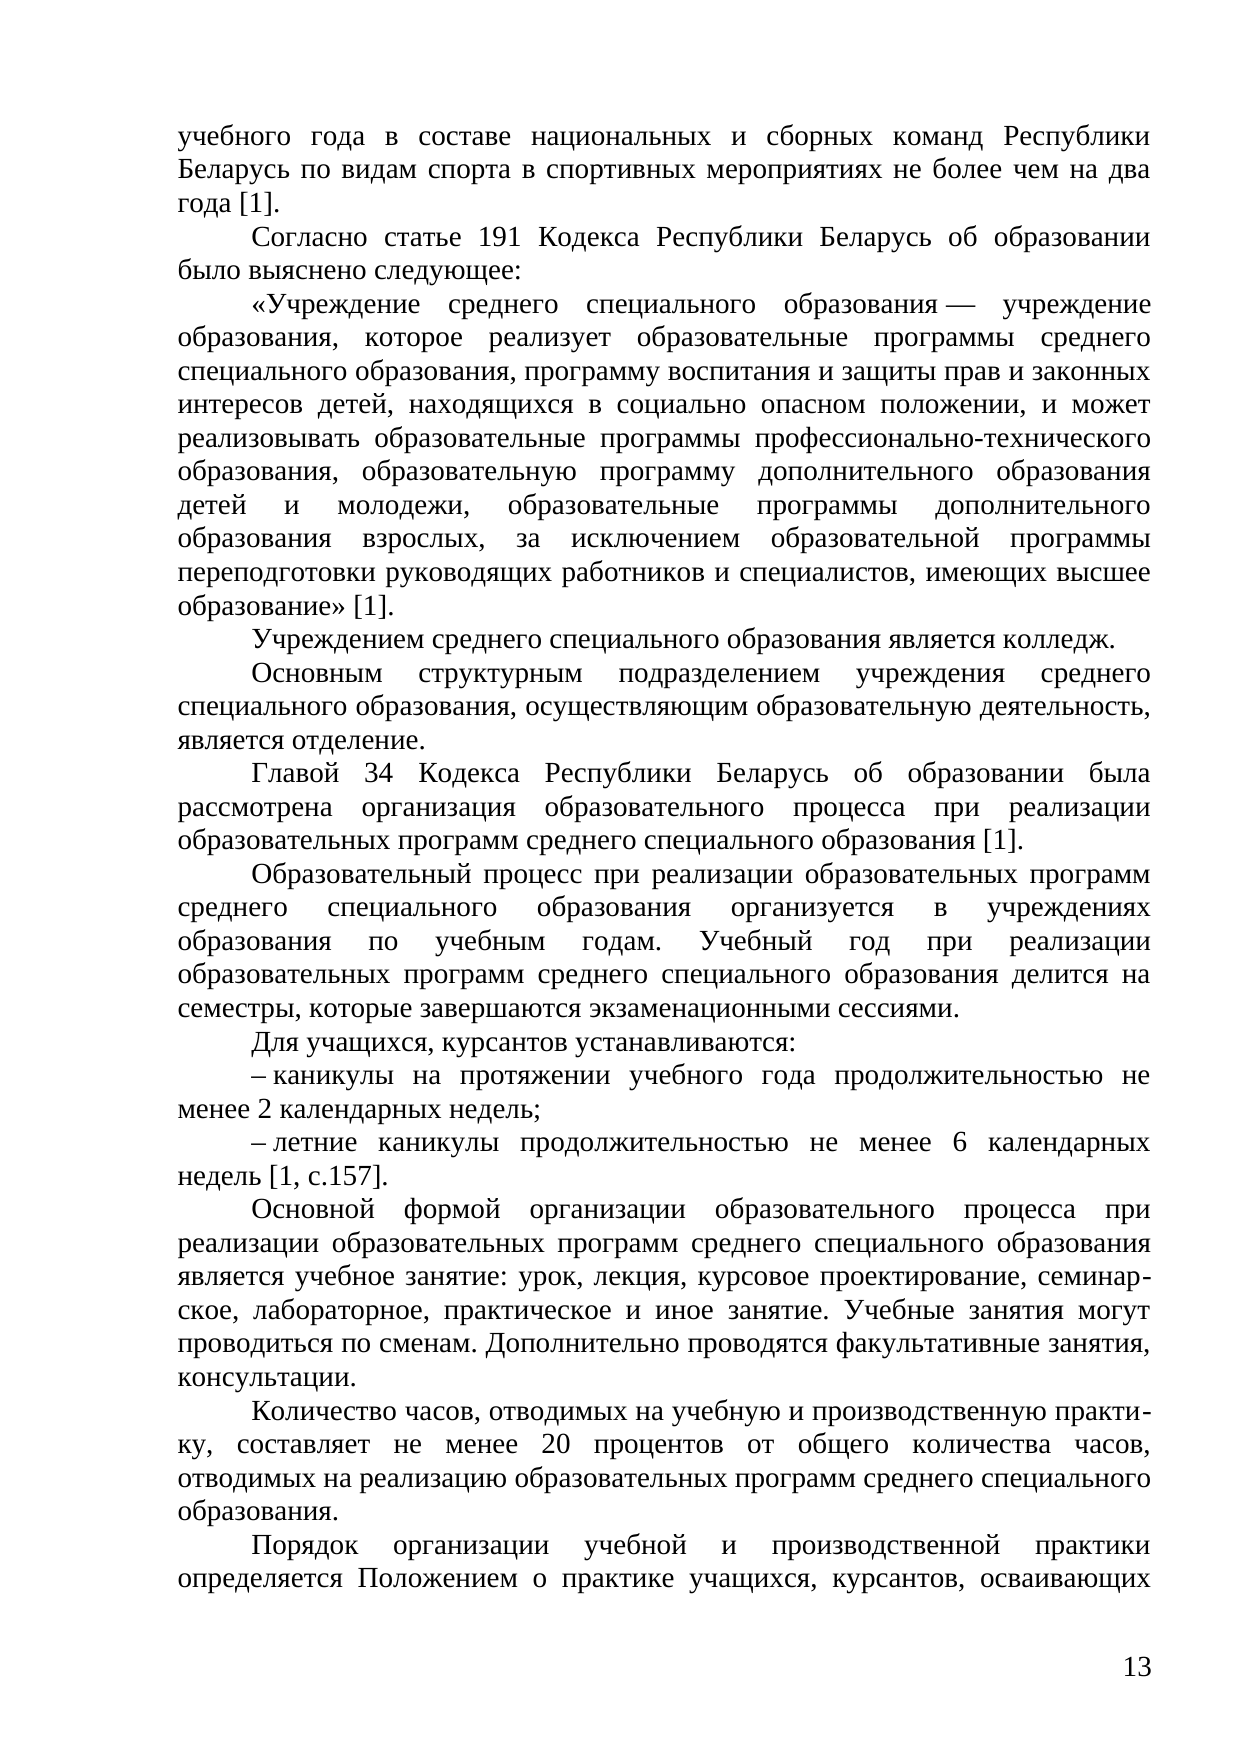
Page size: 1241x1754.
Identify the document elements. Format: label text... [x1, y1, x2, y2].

text «Учреждение среднего специального образования — учреждение образования, которое реализует образовательные программы среднего специального образования, программу воспитания и защиты прав и законных интересов детей, находящихся в социально опасном положении, и может реализовывать образовательные программы профессионально-технического образования, образовательную программу дополнительного образования детей и молодежи, образовательные программы дополнительного образования взрослых, за исключением образовательной программы переподготовки руководящих работников и специалистов, имеющих высшее образование» [1]. [177, 286, 1151, 621]
text Основной формой организации образовательного процесса при реализации образовательных программ среднего специального образования является учебное занятие: урок, лекция, курсовое проектирование, семинарское, лабораторное, практическое и иное занятие. Учебные занятия могут проводиться по сменам. Дополнительно проводятся факультативные занятия, консультации. [177, 1191, 1151, 1393]
text Образовательный процесс при реализации образовательных программ среднего специального образования организуется в учреждениях образования по учебным годам. Учебный год при реализации образовательных программ среднего специального образования делится на семестры, которые завершаются экзаменационными сессиями. [177, 856, 1151, 1024]
text Количество часов, отводимых на учебную и производственную практику, составляет не менее 20 процентов от общего количества часов, отводимых на реализацию образовательных программ среднего специального образования. [177, 1393, 1151, 1527]
text Главой 34 Кодекса Республики Беларусь об образовании была рассмотрена организация образовательного процесса при реализации образовательных программ среднего специального образования [1]. [177, 755, 1151, 856]
list каникулы на протяжении учебного года продолжительностью не менее 2 календарных недель; [177, 1057, 1151, 1124]
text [177, 118, 1151, 219]
text Согласно статье 191 Кодекса Республики Беларусь об образовании было выяснено следующее: [177, 219, 1151, 286]
text Основным структурным подразделением учреждения среднего специального образования, осуществляющим образовательную деятельность, является отделение. [177, 655, 1151, 755]
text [177, 1527, 1151, 1594]
text Для учащихся, курсантов устанавливаются: [177, 1024, 1151, 1057]
text Учреждением среднего специального образования является колледж. [177, 621, 1151, 655]
list летние каникулы продолжительностью не менее 6 календарных недель [1, c.157]. [177, 1124, 1151, 1191]
